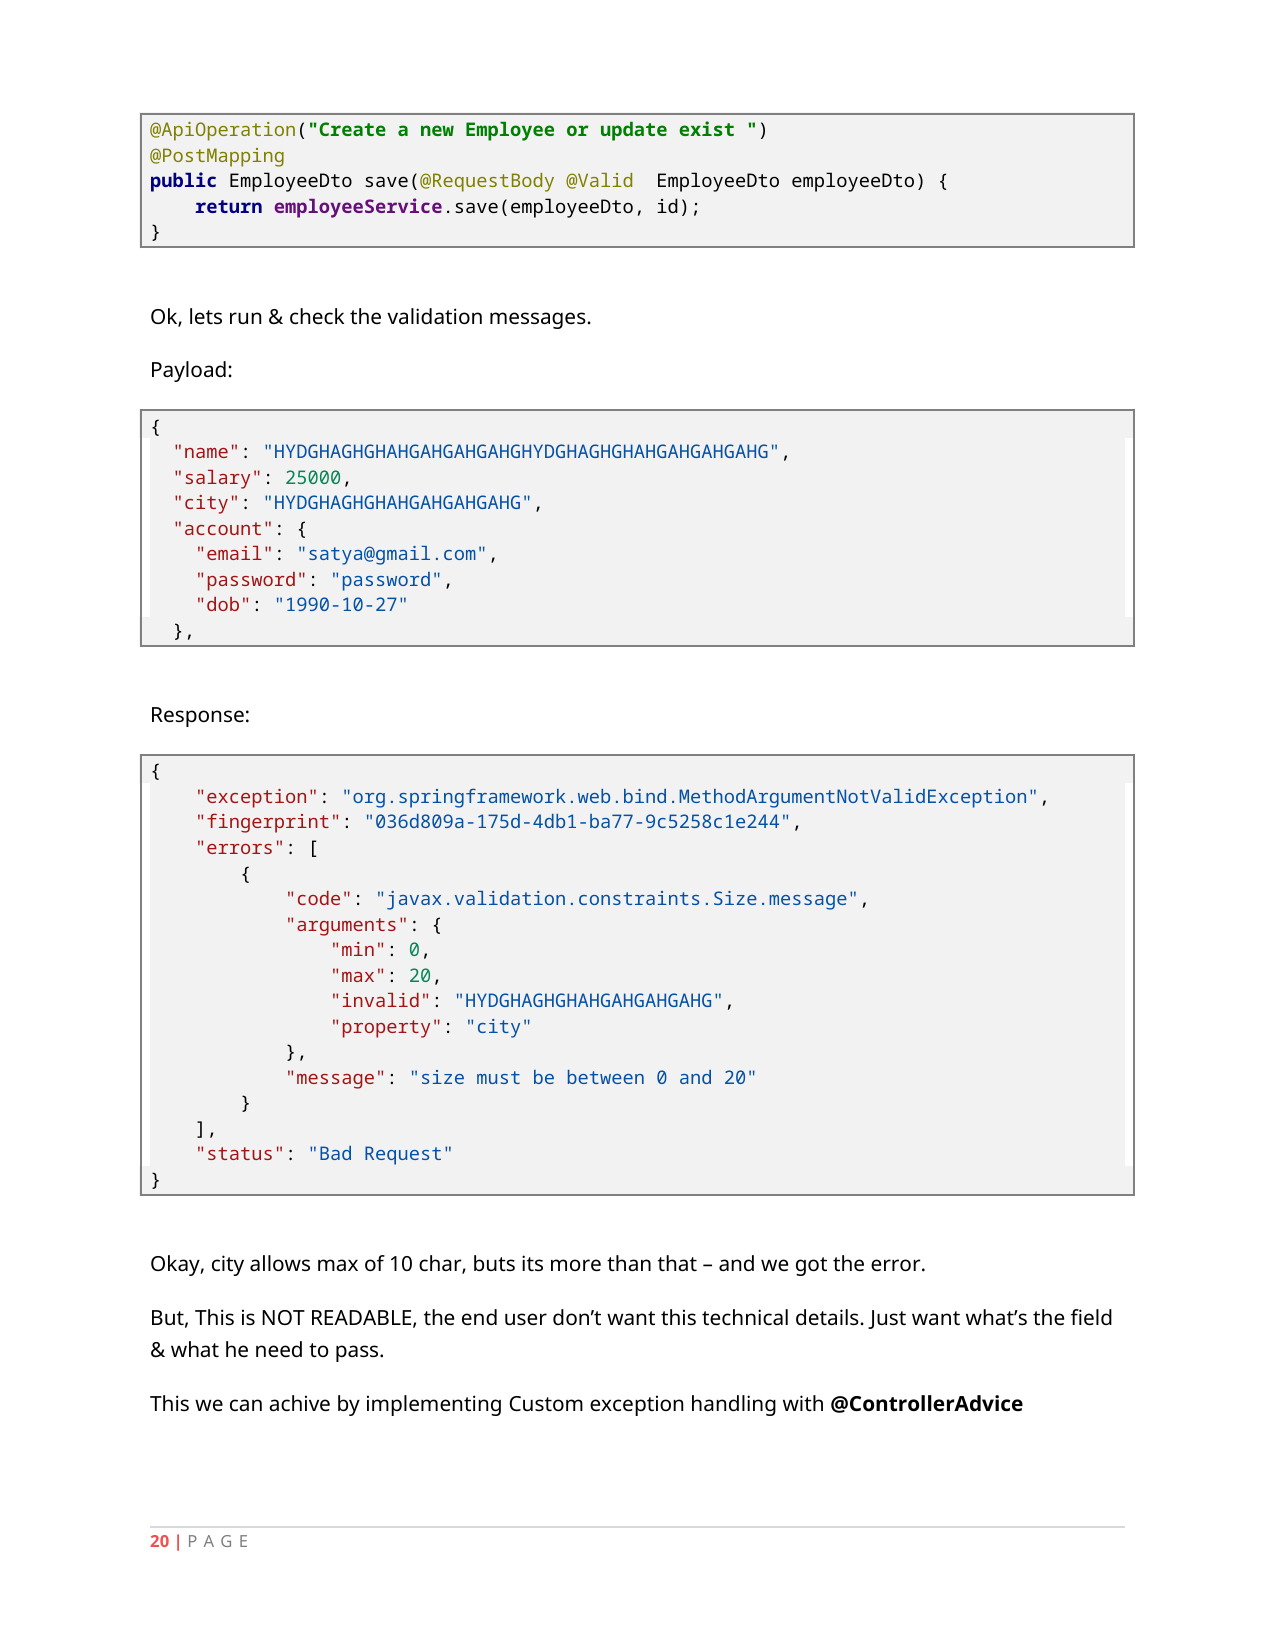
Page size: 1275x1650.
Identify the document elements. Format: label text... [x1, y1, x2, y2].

text "exception": "org.springframework.web.bind.MethodArgumentNotValidException", [150, 783, 1125, 809]
text This we can achive by implementing Custom exception handling with @ControllerAdvice [150, 1389, 1125, 1417]
text }, [142, 613, 1133, 645]
text "city": "HYDGHAGHGHAHGAHGAHGAHG", [150, 489, 1125, 515]
text }, [150, 1038, 1125, 1064]
text "invalid": "HYDGHAGHGHAHGAHGAHGAHG", [150, 987, 1125, 1013]
text Okay, city allows max of 10 char, buts its more than that – and we got the error. [150, 1249, 1125, 1278]
text "property": "city" [150, 1013, 1125, 1038]
text "name": "HYDGHAGHGHAHGAHGAHGAHGHYDGHAGHGHAHGAHGAHGAHG", [150, 438, 1125, 464]
text Response: [150, 700, 1125, 729]
text "password": "password", [150, 566, 1125, 592]
text { [142, 756, 1133, 783]
text "salary": 25000, [150, 464, 1125, 489]
text { [142, 411, 1133, 438]
text "status": "Bad Request" [150, 1141, 1125, 1162]
text "message": "size must be between 0 and 20" [150, 1064, 1125, 1089]
text Ok, lets run & check the validation messages. [150, 302, 1125, 330]
text @ApiOperation("Create a new Employee or update exist ") @PostMapping public EmployeeDto save(@RequestBody @Valid EmployeeDto employeeDto) { return employeeService.save(employeeDto, id); } [142, 115, 1133, 246]
text "errors": [ [150, 834, 1125, 860]
text "email": "satya@gmail.com", [150, 541, 1125, 566]
text "dob": "1990-10-27" [150, 592, 1125, 613]
text } [150, 1089, 1125, 1115]
text "min": 0, [150, 936, 1125, 962]
text "code": "javax.validation.constraints.Size.message", [150, 885, 1125, 911]
text ], [150, 1115, 1125, 1141]
text "fingerprint": "036d809a-175d-4db1-ba77-9c5258c1e244", [150, 809, 1125, 834]
text Payload: [150, 355, 1125, 384]
text "arguments": { [150, 911, 1125, 936]
text } [142, 1162, 1133, 1194]
text "account": { [150, 515, 1125, 541]
text { [150, 860, 1125, 885]
text "max": 20, [150, 962, 1125, 987]
text But, This is NOT READABLE, the end user don’t want this technical details. Just want what’s the field & what he need to pass. [150, 1303, 1125, 1364]
